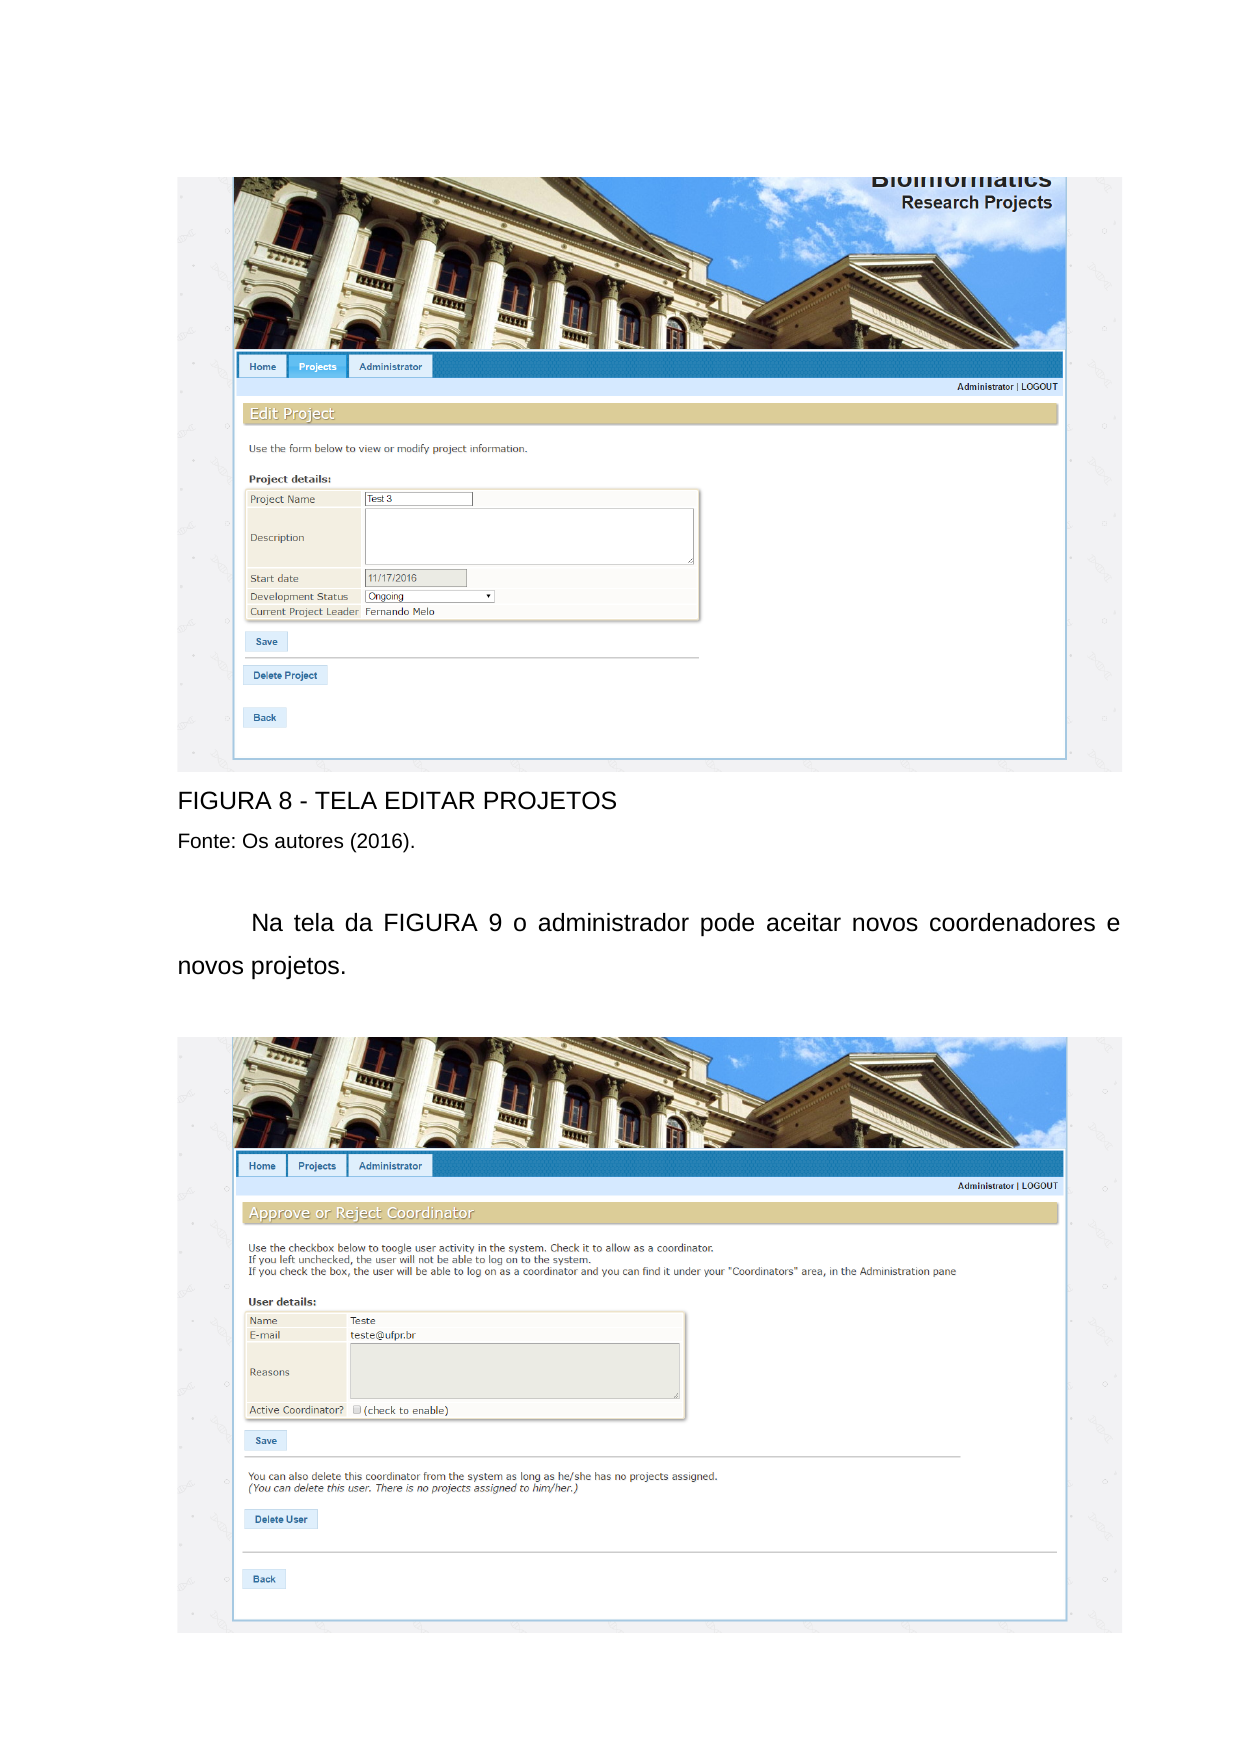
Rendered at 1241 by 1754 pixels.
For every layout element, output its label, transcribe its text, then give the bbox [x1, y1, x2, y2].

text Na tela da FIGURA 9 o administrador pode aceitar novos coordenadores e novos projetos. [177, 908, 1122, 980]
picture [177, 177, 1123, 772]
picture [177, 1037, 1123, 1633]
text FIGURA 8 - TELA EDITAR PROJETOS [177, 786, 1122, 814]
text Fonte: Os autores (2016). [177, 829, 1122, 853]
